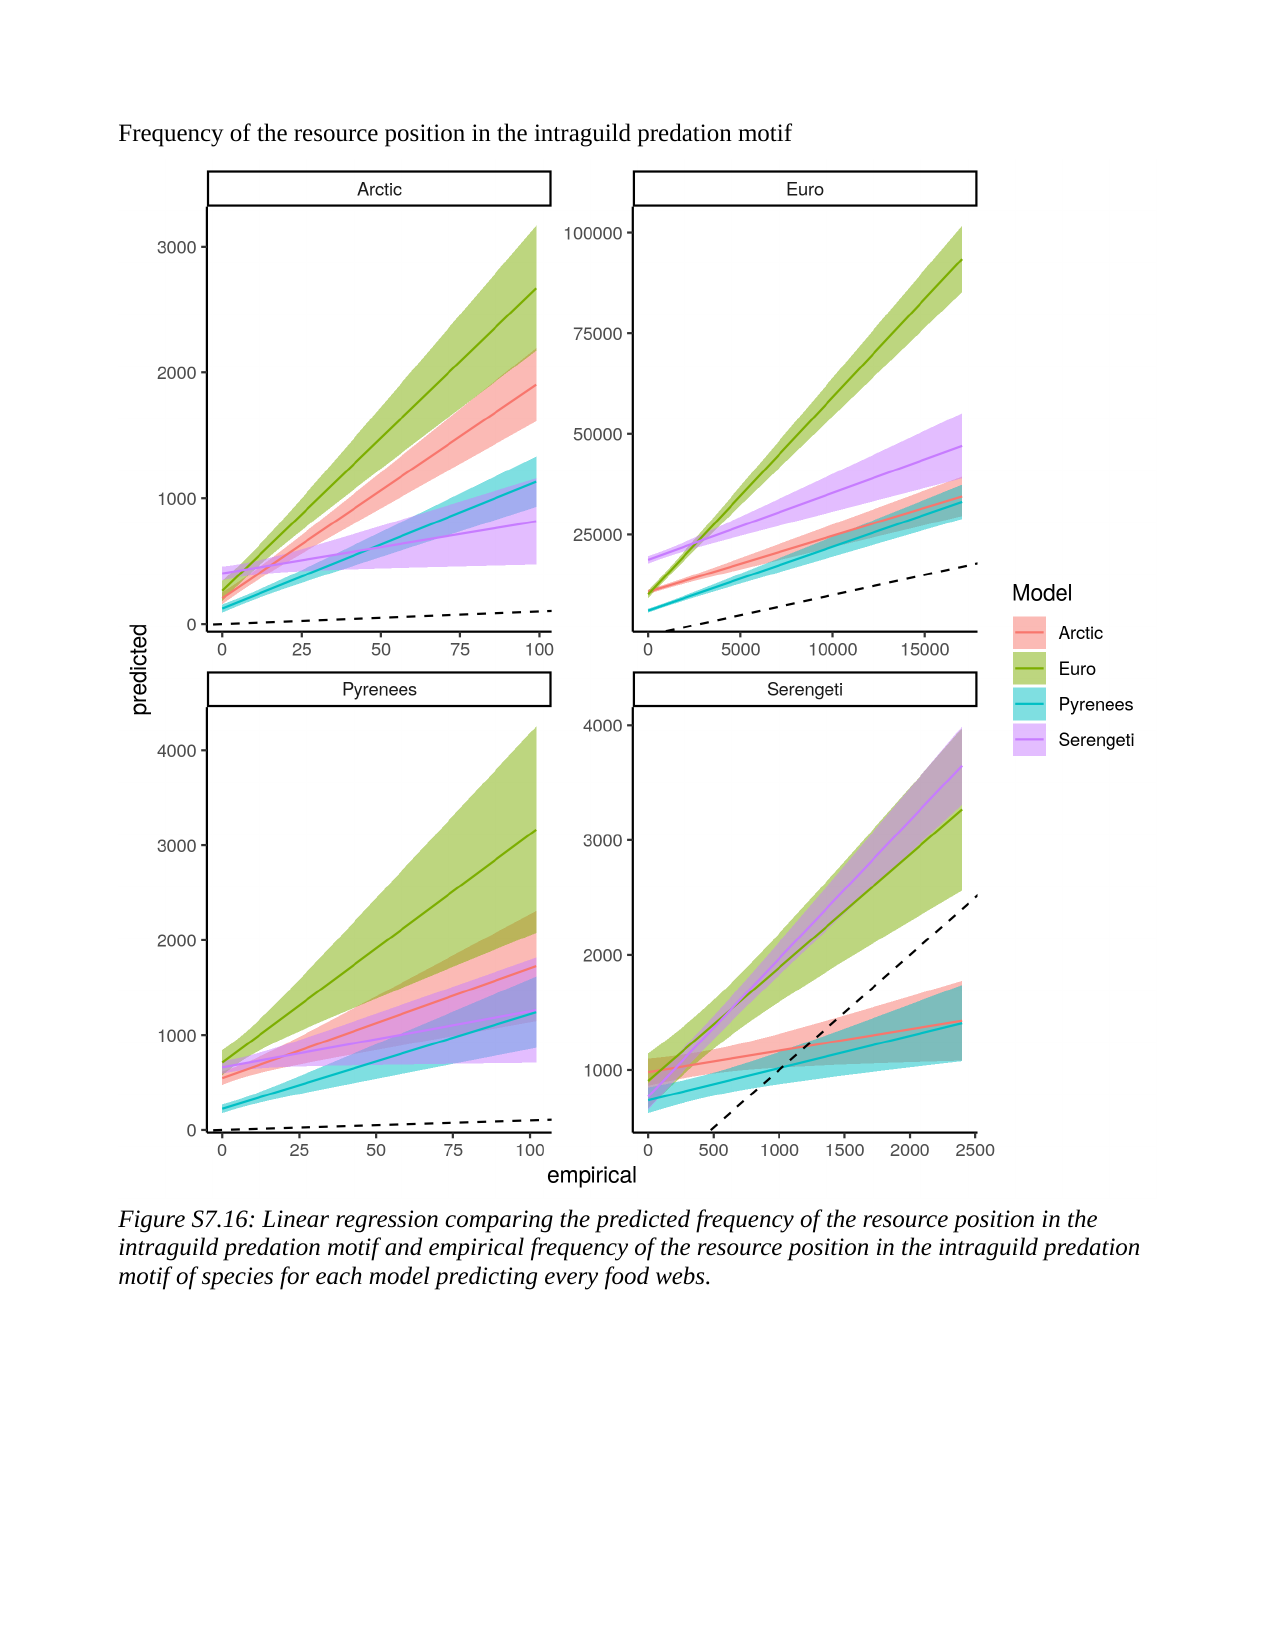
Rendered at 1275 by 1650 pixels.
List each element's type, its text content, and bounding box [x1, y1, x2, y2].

text Frequency of the resource position in the intraguild predation motif [118, 118, 1157, 147]
picture [118, 159, 1157, 1199]
